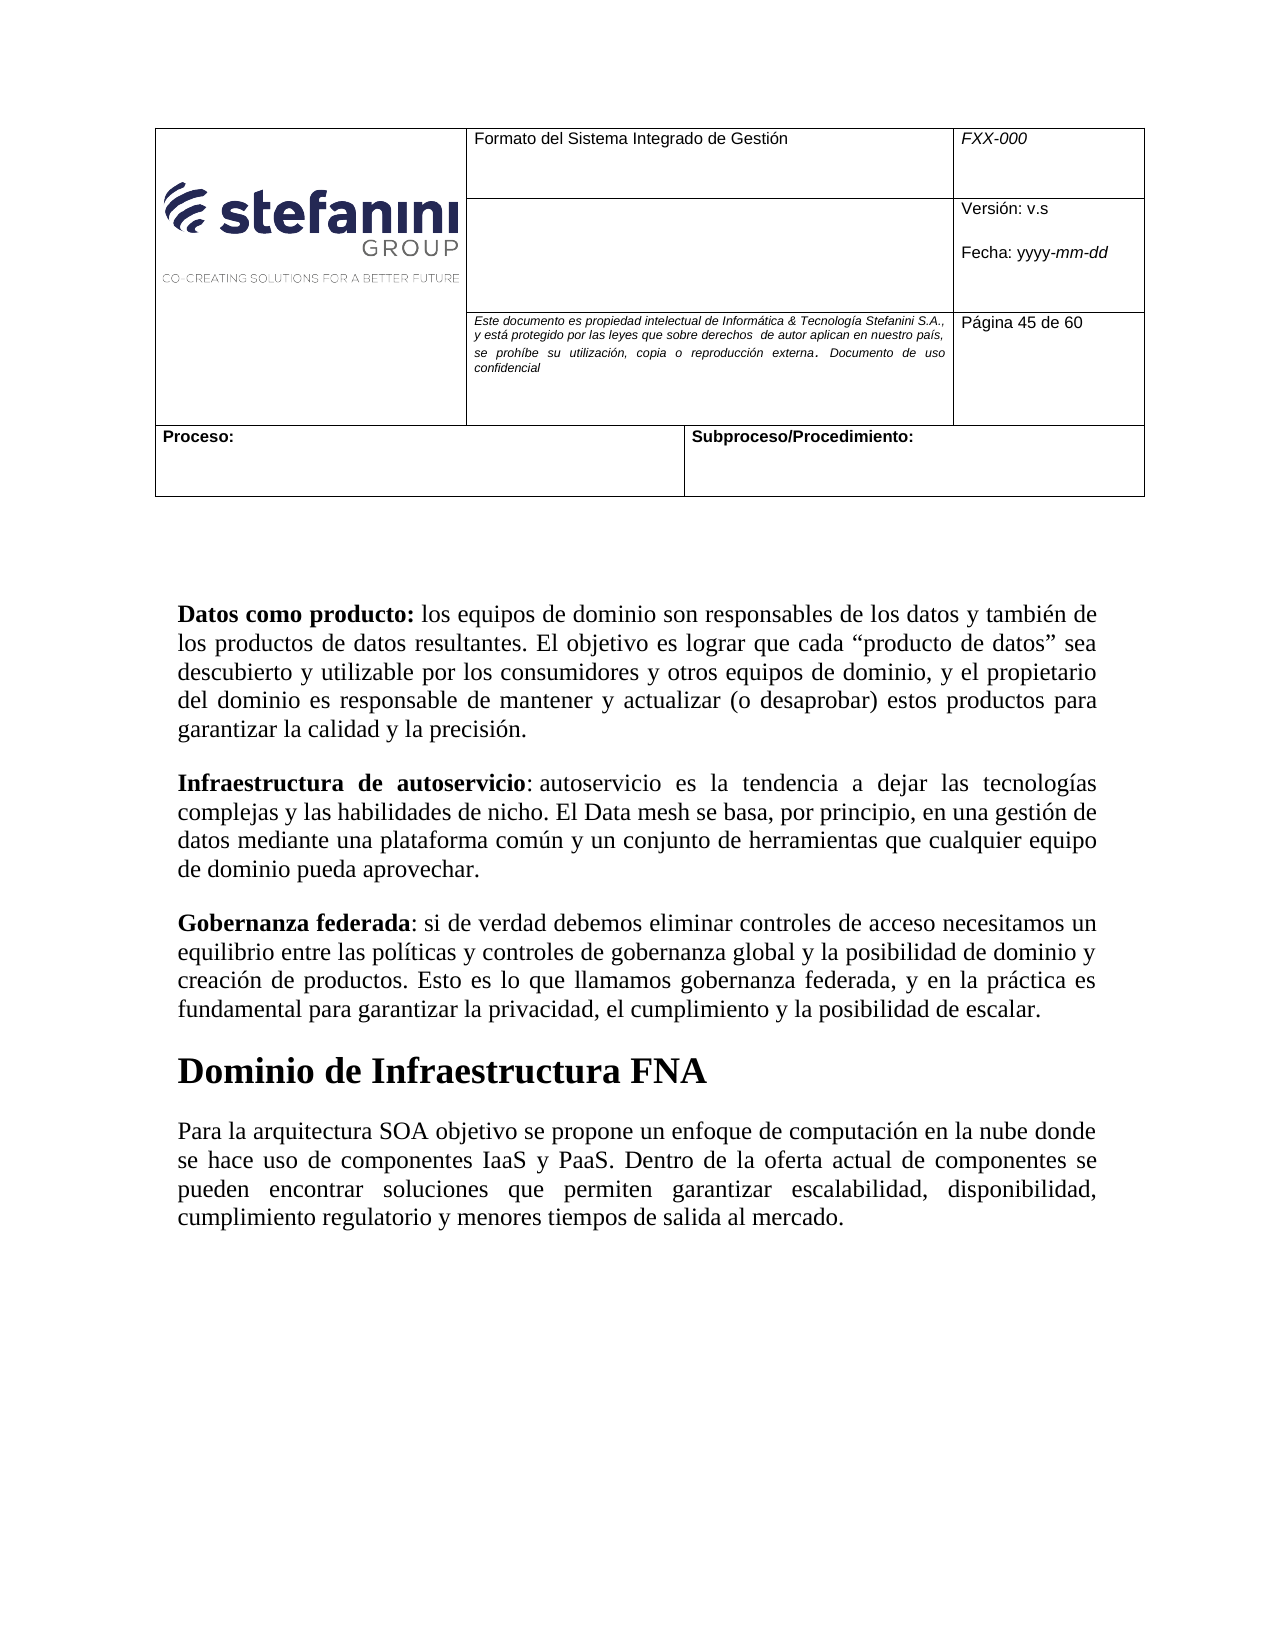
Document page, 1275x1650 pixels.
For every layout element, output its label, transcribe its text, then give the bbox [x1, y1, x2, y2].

text Gobernanza federada: si de verdad debemos eliminar controles de acceso necesitamos un equilibrio entre las políticas y controles de gobernanza global y la posibilidad de dominio y creación de productos. Esto es lo que llamamos gobernanza federada, y en la práctica es fundamental para garantizar la privacidad, el cumplimiento y la posibilidad de escalar. [177, 908, 1098, 1023]
text Datos como producto: los equipos de dominio son responsables de los datos y también de los productos de datos resultantes. El objetivo es lograr que cada “producto de datos” sea descubierto y utilizable por los consumidores y otros equipos de dominio, y el propietario del dominio es responsable de mantener y actualizar (o desaprobar) estos productos para garantizar la calidad y la precisión. [177, 599, 1098, 743]
subtitle Dominio de Infraestructura FNA [177, 1048, 1098, 1091]
text Para la arquitectura SOA objetivo se propone un enfoque de computación en la nube donde se hace uso de componentes IaaS y PaaS. Dentro de la oferta actual de componentes se pueden encontrar soluciones que permiten garantizar escalabilidad, disponibilidad, cumplimiento regulatorio y menores tiempos de salida al mercado. [177, 1116, 1098, 1231]
picture [162, 182, 460, 286]
text Infraestructura de autoservicio: autoservicio es la tendencia a dejar las tecnologías complejas y las habilidades de nicho. El Data mesh se basa, por principio, en una gestión de datos mediante una plataforma común y un conjunto de herramientas que cualquier equipo de dominio pueda aprovechar. [177, 768, 1098, 883]
